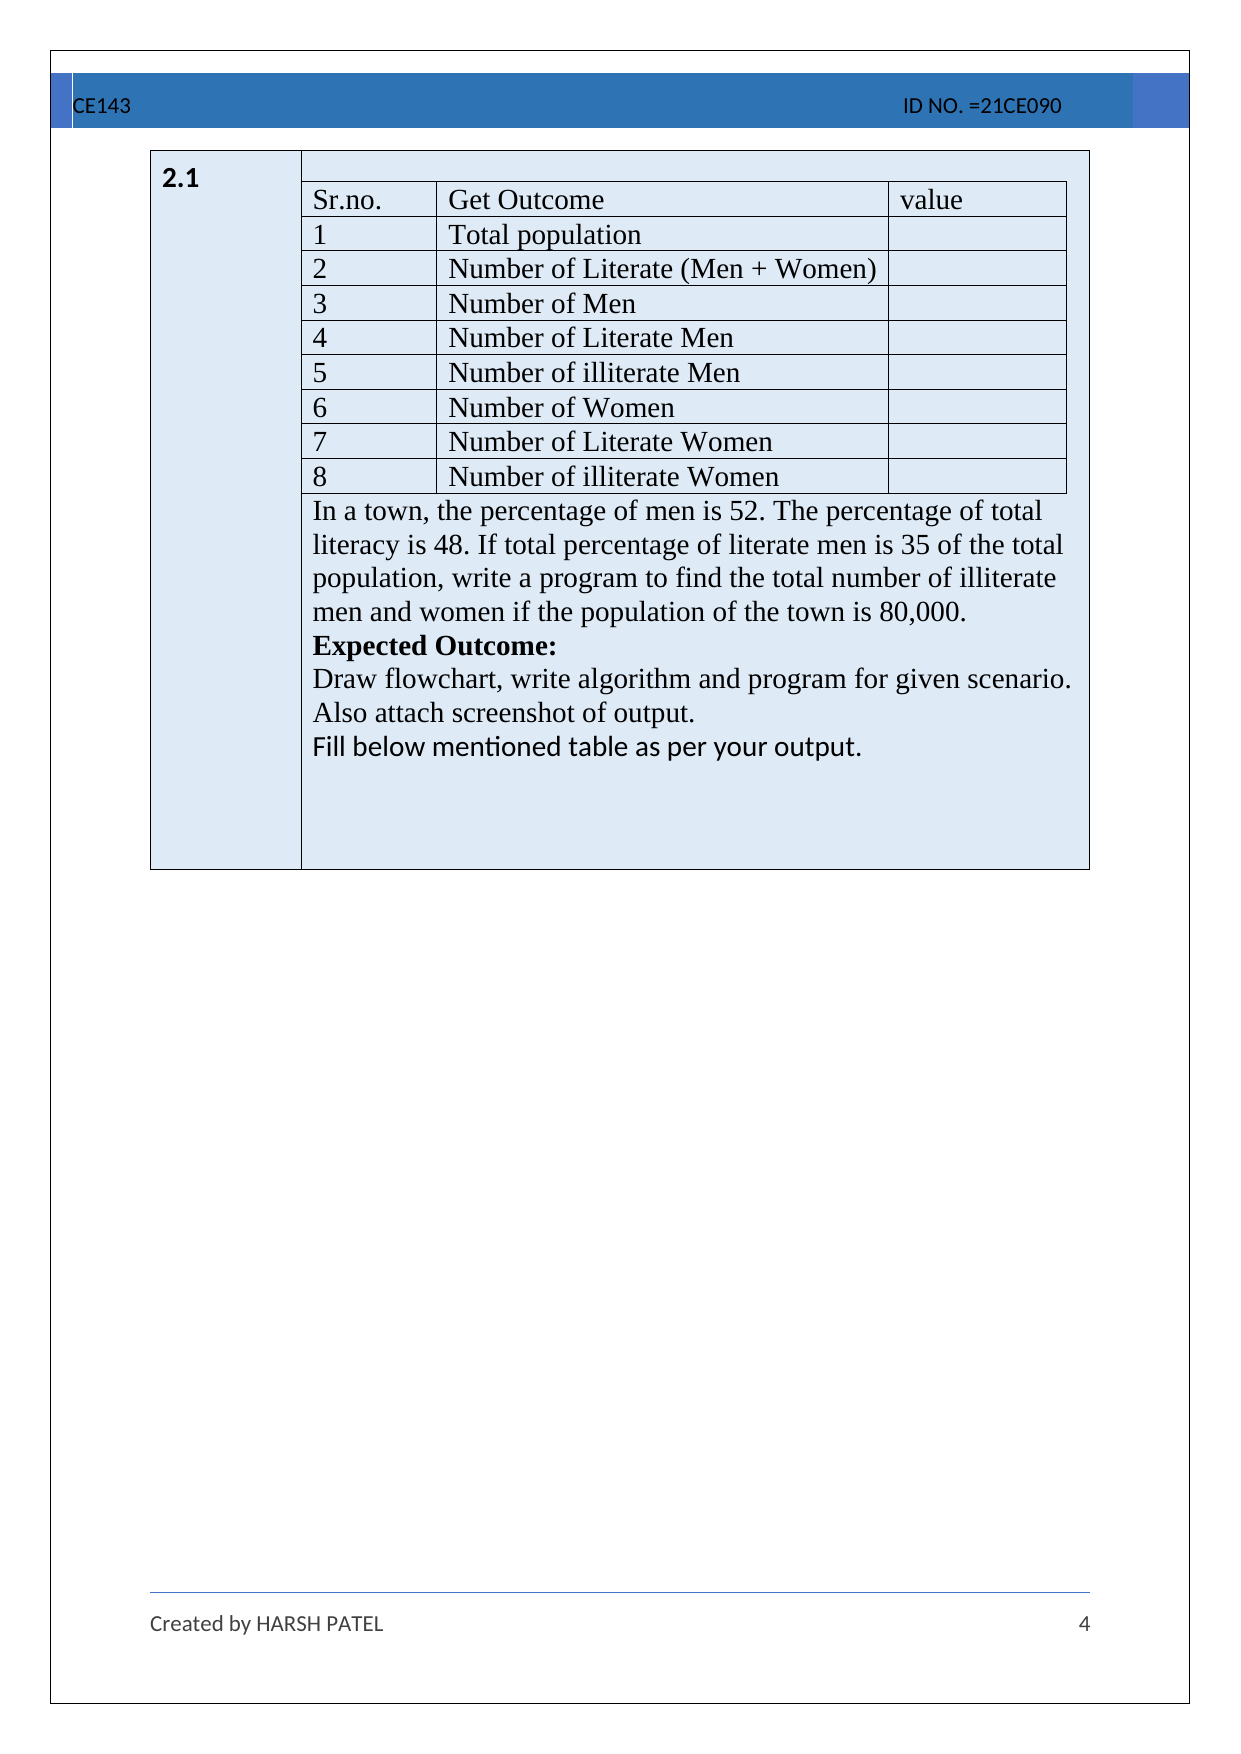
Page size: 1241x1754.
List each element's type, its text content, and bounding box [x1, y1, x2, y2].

table_header In a town, the percentage of men is 52. The percentage of total literacy is 48. If total percentage of literate men is 35 of the total population, write a program to find the total number of illiterate men and women if the population of the town is 80,000. Expected Outcome: Draw flowchart, write algorithm and program for given scenario. Also attach screenshot of output. Fill below mentioned table as per your output. [302, 151, 1089, 869]
table_header 2.1 [151, 151, 301, 869]
